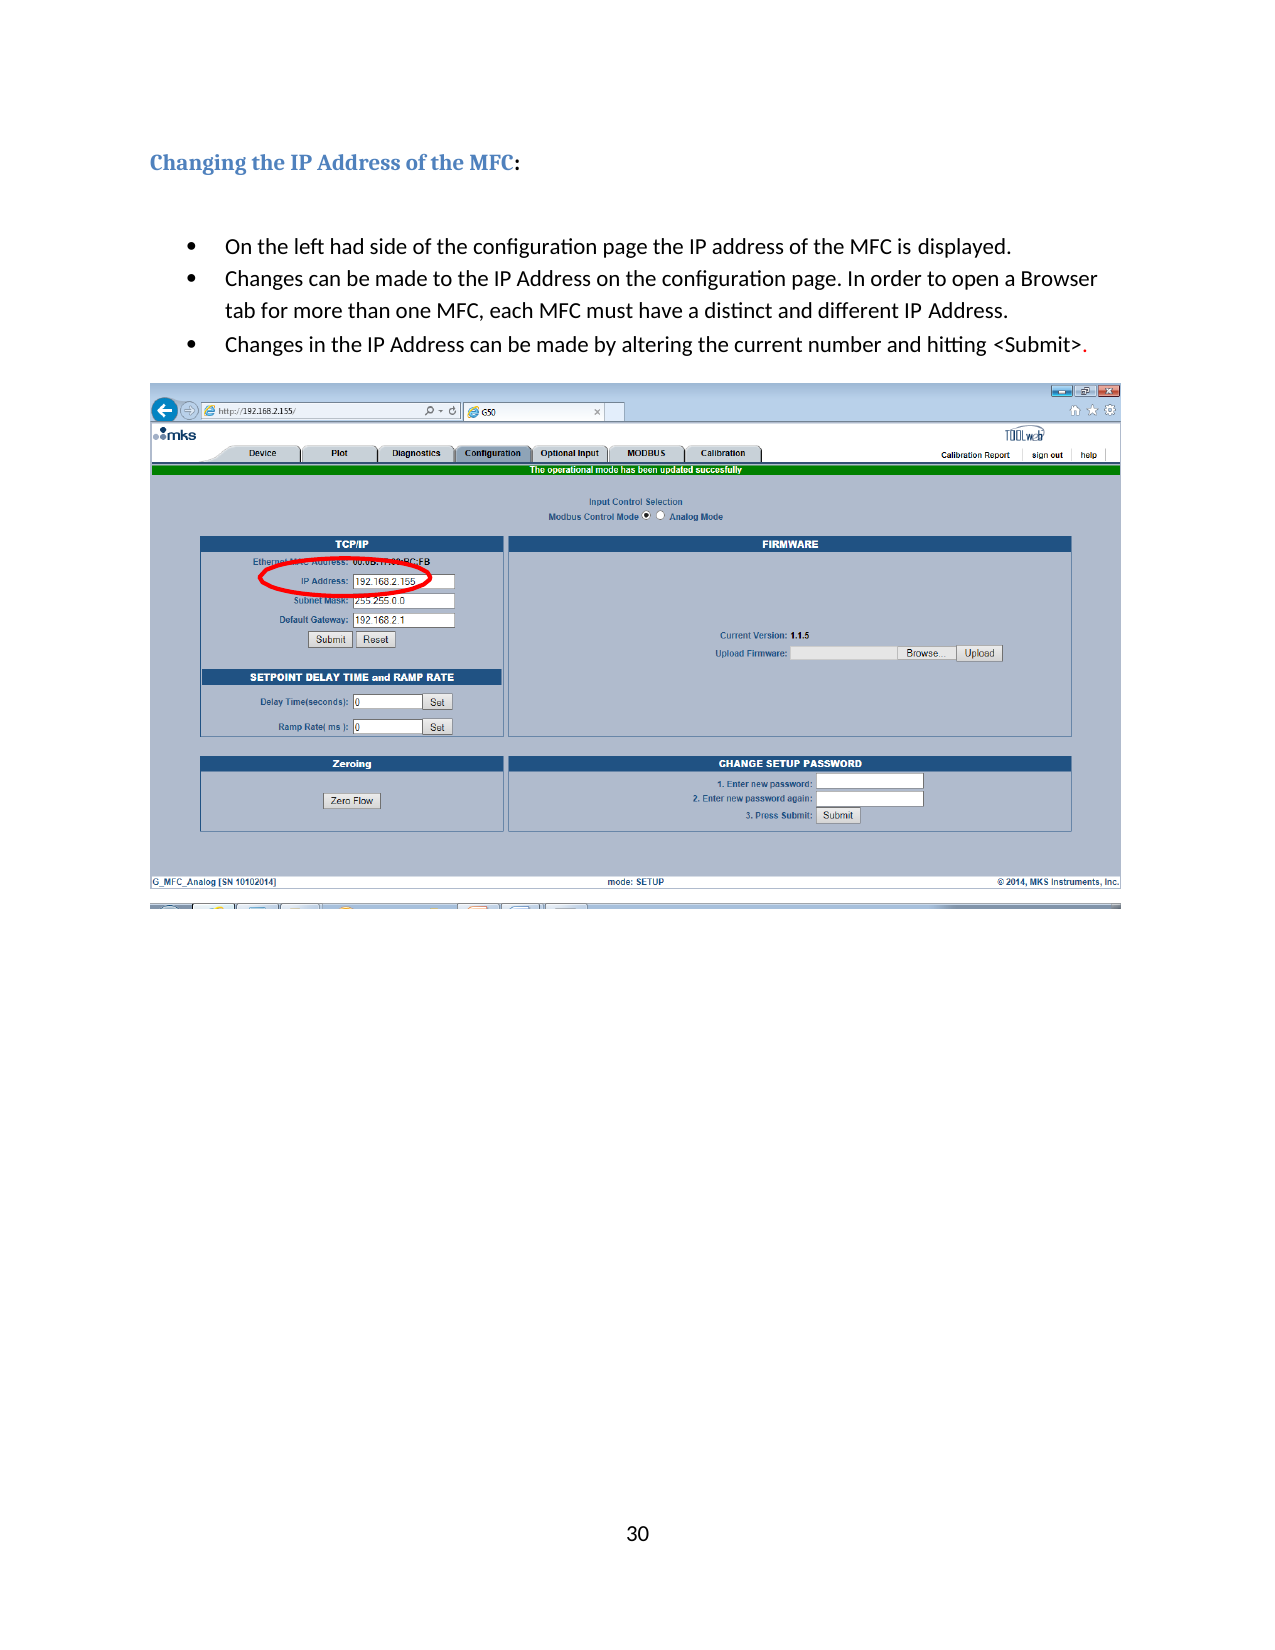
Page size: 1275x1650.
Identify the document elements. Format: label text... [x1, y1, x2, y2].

subtitle Changing the IP Address of the MFC: [150, 150, 1275, 177]
list Changes can be made to the IP Address on the configuration page. In order to open a Browser tab for more than one MFC, each MFC must have a distinct and different IP Address. [187, 264, 1105, 324]
list Changes in the IP Address can be made by altering the current number and hitting <Submit>. [187, 329, 1275, 358]
picture [150, 383, 1121, 909]
list On the left had side of the configuration page the IP address of the MFC is displayed. [187, 232, 1275, 260]
